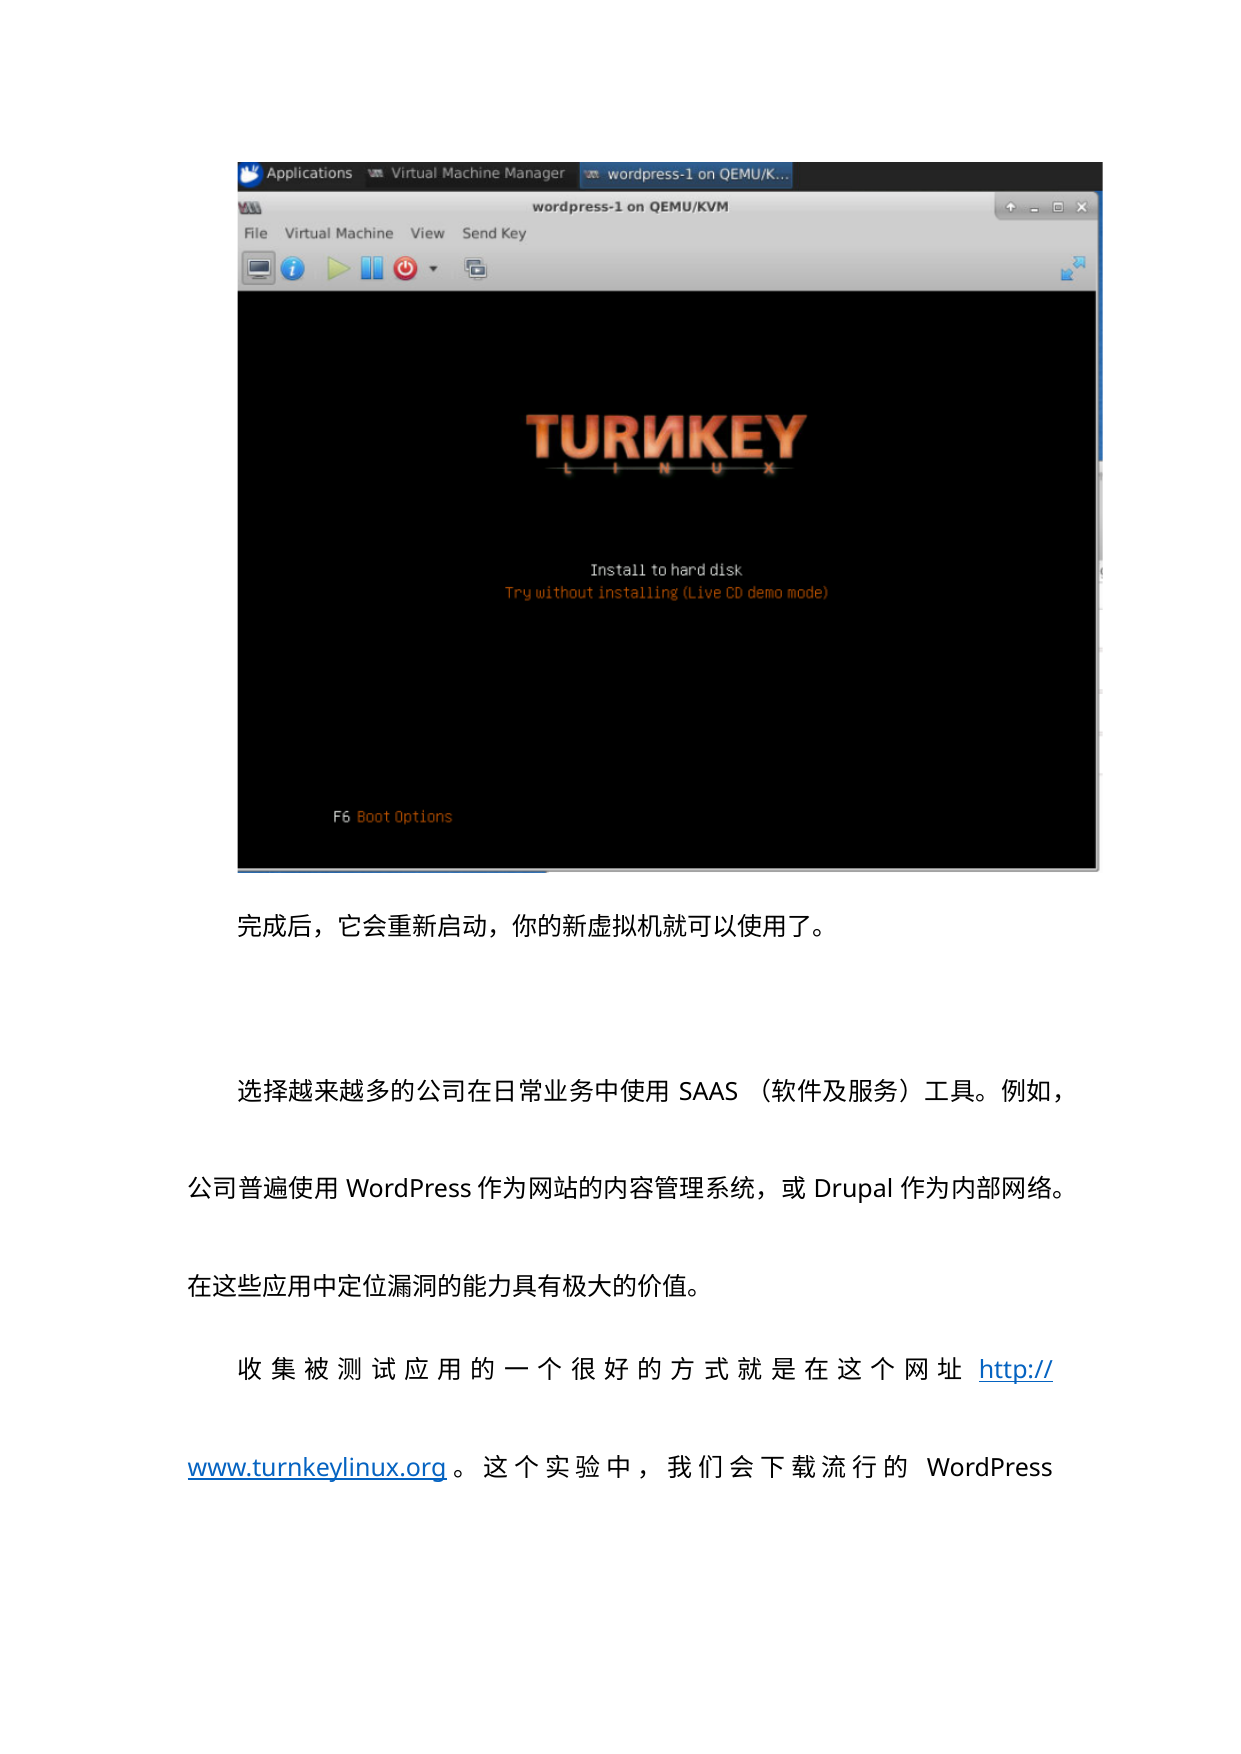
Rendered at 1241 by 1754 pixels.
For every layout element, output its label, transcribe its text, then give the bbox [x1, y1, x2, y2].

text 完成后，它会重新启动，你的新虚拟机就可以使用了。 [187, 892, 1053, 957]
text 选择越来越多的公司在日常业务中使用 SAAS （软件及服务）工具。例如，公司普遍使用 WordPress作为网站的内容管理系统，或 Drupal 作为内部网络。在这些应用中定位漏洞的能力具有极大的价值。 [187, 1057, 1053, 1317]
picture [237, 162, 1103, 873]
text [187, 1335, 1053, 1498]
